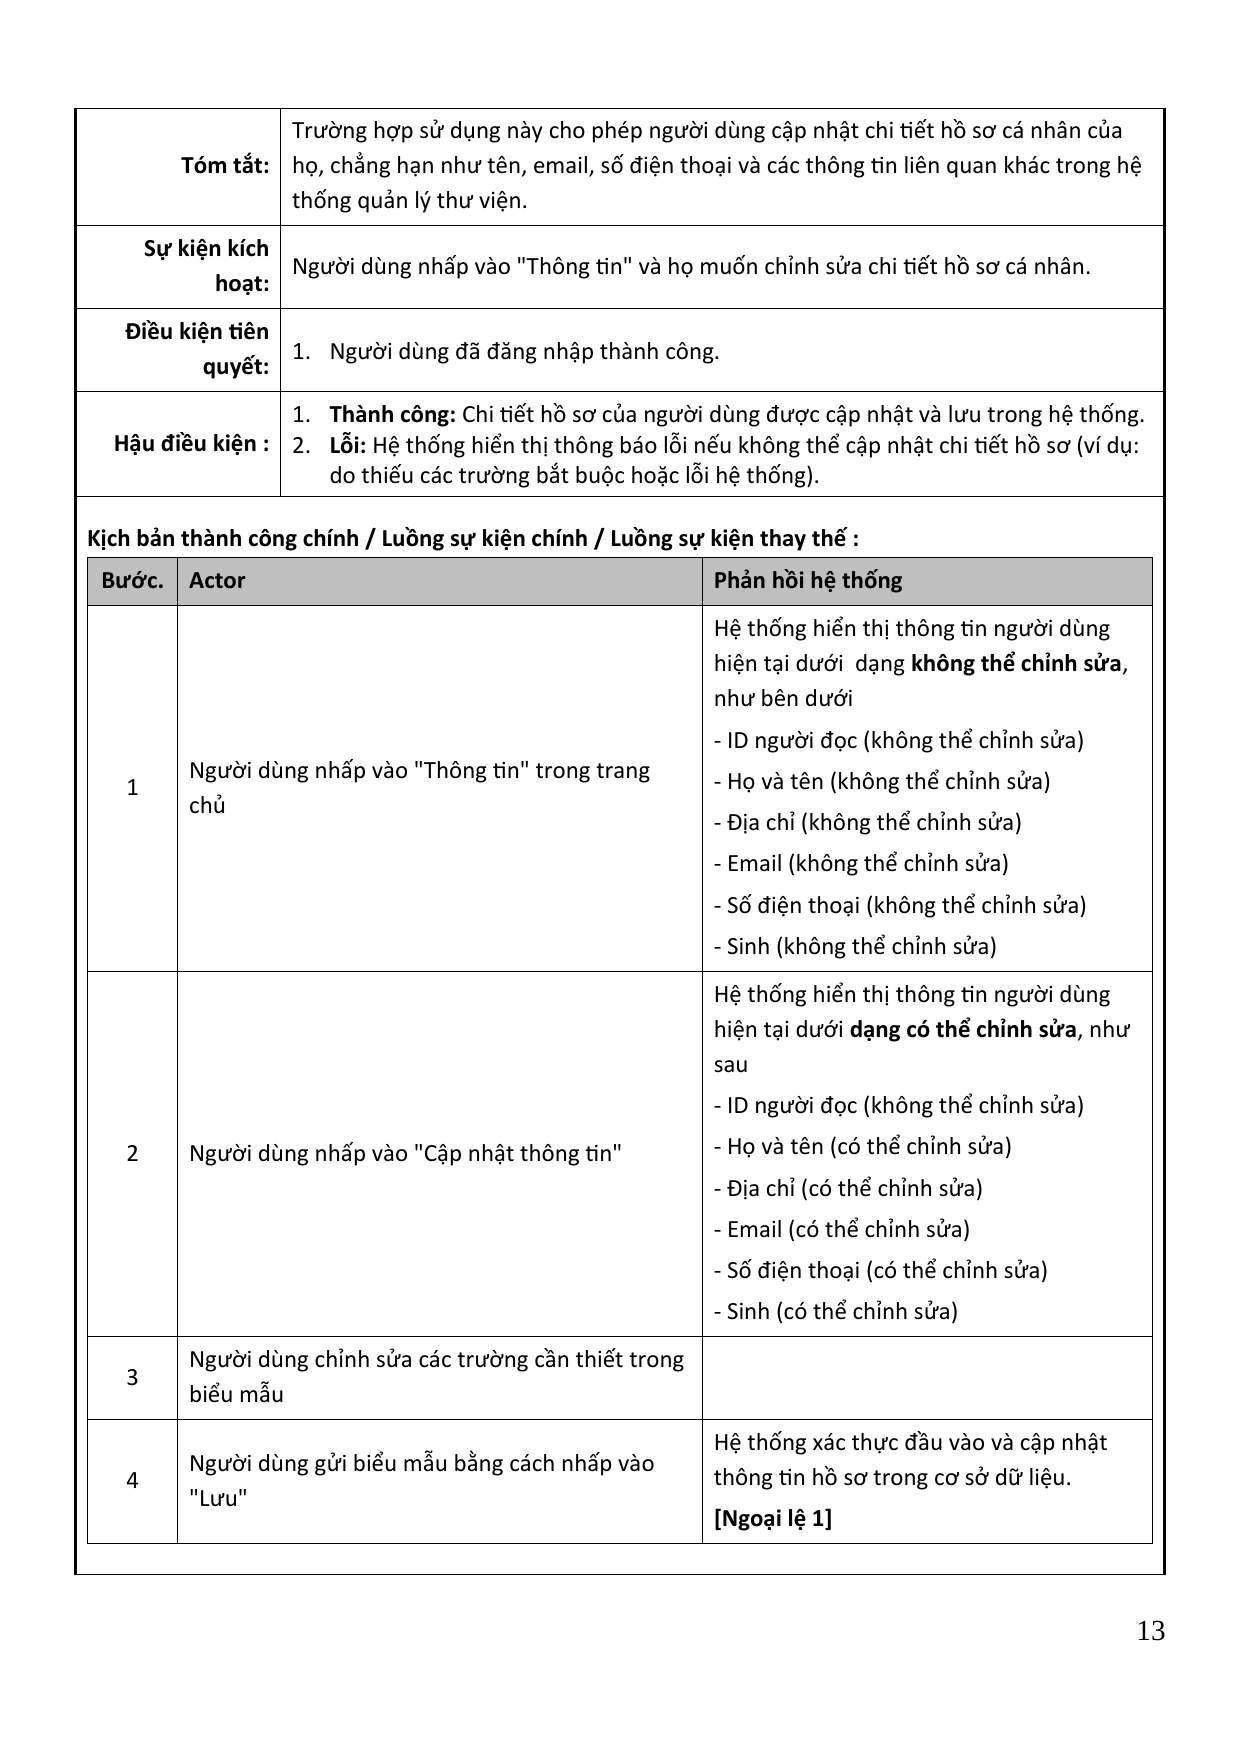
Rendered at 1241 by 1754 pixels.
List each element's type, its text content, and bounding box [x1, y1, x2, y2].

table_cell Thành công: Chi tiết hồ sơ của người dùng được cập nhật và lưu trong hệ thống. Lỗi: Hệ thống hiển thị thông báo lỗi nếu không thể cập nhật chi tiết hồ sơ (ví dụ: do thiếu các trường bắt buộc hoặc lỗi hệ thống). [281, 392, 1163, 496]
table_cell Tóm tắt: [77, 109, 280, 225]
table_cell Sự kiện kích hoạt: [77, 226, 280, 308]
table_cell Trường hợp sử dụng này cho phép người dùng cập nhật chi tiết hồ sơ cá nhân của họ, chẳng hạn như tên, email, số điện thoại và các thông tin liên quan khác trong hệ thống quản lý thư viện. [281, 109, 1163, 225]
table_cell Người dùng đã đăng nhập thành công. [281, 309, 1163, 391]
table_cell Người dùng nhấp vào "Thông tin" và họ muốn chỉnh sửa chi tiết hồ sơ cá nhân. [281, 226, 1163, 308]
table_cell Hậu điều kiện : [77, 392, 280, 496]
table_cell Điều kiện tiên quyết: [77, 309, 280, 391]
table_cell Kịch bản thành công chính / Luồng sự kiện chính / Luồng sự kiện thay thế : [77, 497, 1163, 1574]
